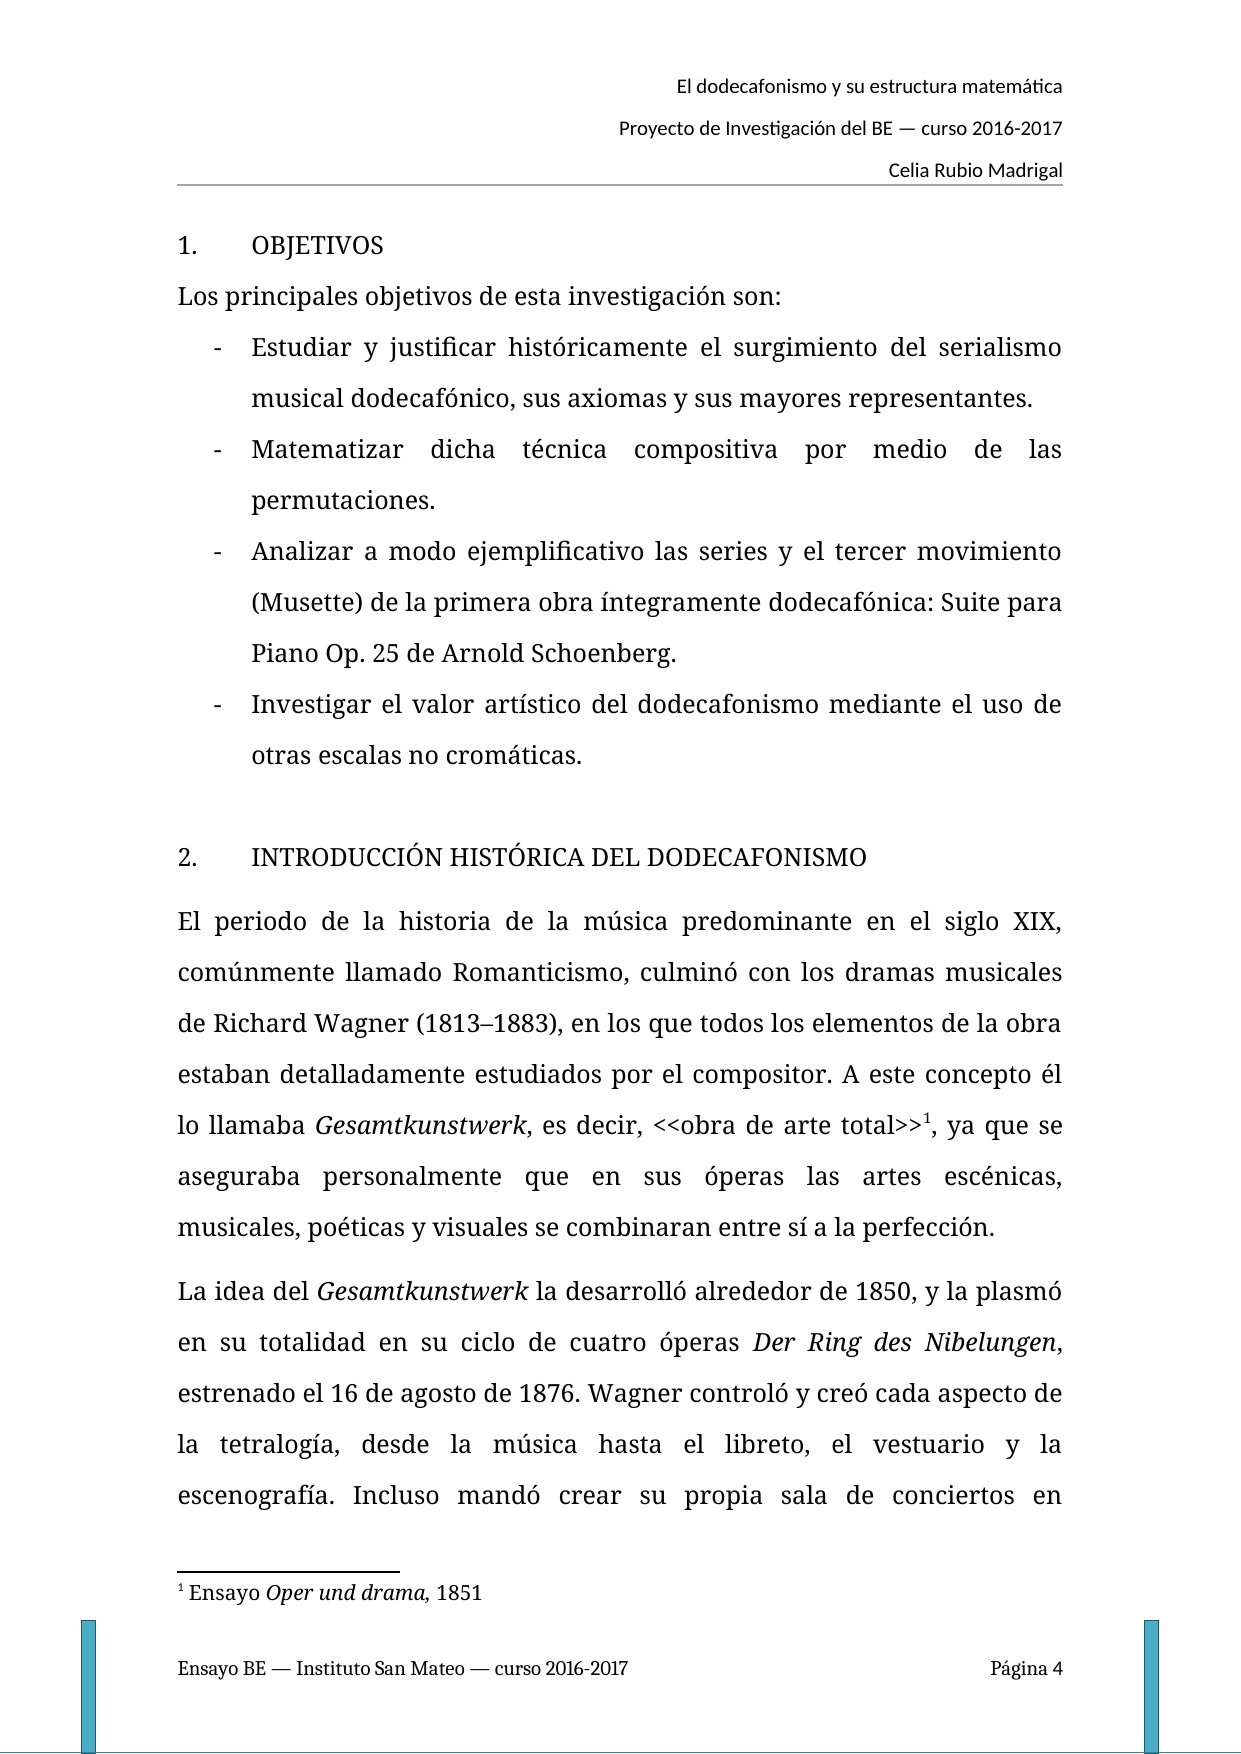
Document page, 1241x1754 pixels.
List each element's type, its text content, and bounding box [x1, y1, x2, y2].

list INTRODUCCIÓN HISTÓRICA DEL DODECAFONISMO [177, 840, 1063, 874]
list Los principales objetivos de esta investigación son: [177, 278, 1063, 312]
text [177, 1273, 1063, 1511]
list Investigar el valor artístico del dodecafonismo mediante el uso de otras escalas no cromáticas. [213, 687, 1063, 772]
list OBJETIVOS [177, 227, 1063, 261]
list Matematizar dicha técnica compositiva por medio de las permutaciones. [213, 431, 1063, 517]
list Analizar a modo ejemplificativo las series y el tercer movimiento (Musette) de la primera obra íntegramente dodecafónica: Suite para Piano Op. 25 de Arnold Schoenberg. [213, 533, 1063, 670]
text El periodo de la historia de la música predominante en el siglo XIX, comúnmente llamado Romanticismo, culminó con los dramas musicales de Richard Wagner (1813–1883), en los que todos los elementos de la obra estaban detalladamente estudiados por el compositor. A este concepto él lo llamaba Gesamtkunstwerk, es decir, <<obra de arte total>>, ya que se aseguraba personalmente que en sus óperas las artes escénicas, musicales, poéticas y visuales se combinaran entre sí a la perfección. [177, 903, 1063, 1244]
list Estudiar y justificar históricamente el surgimiento del serialismo musical dodecafónico, sus axiomas y sus mayores representantes. [213, 329, 1063, 414]
